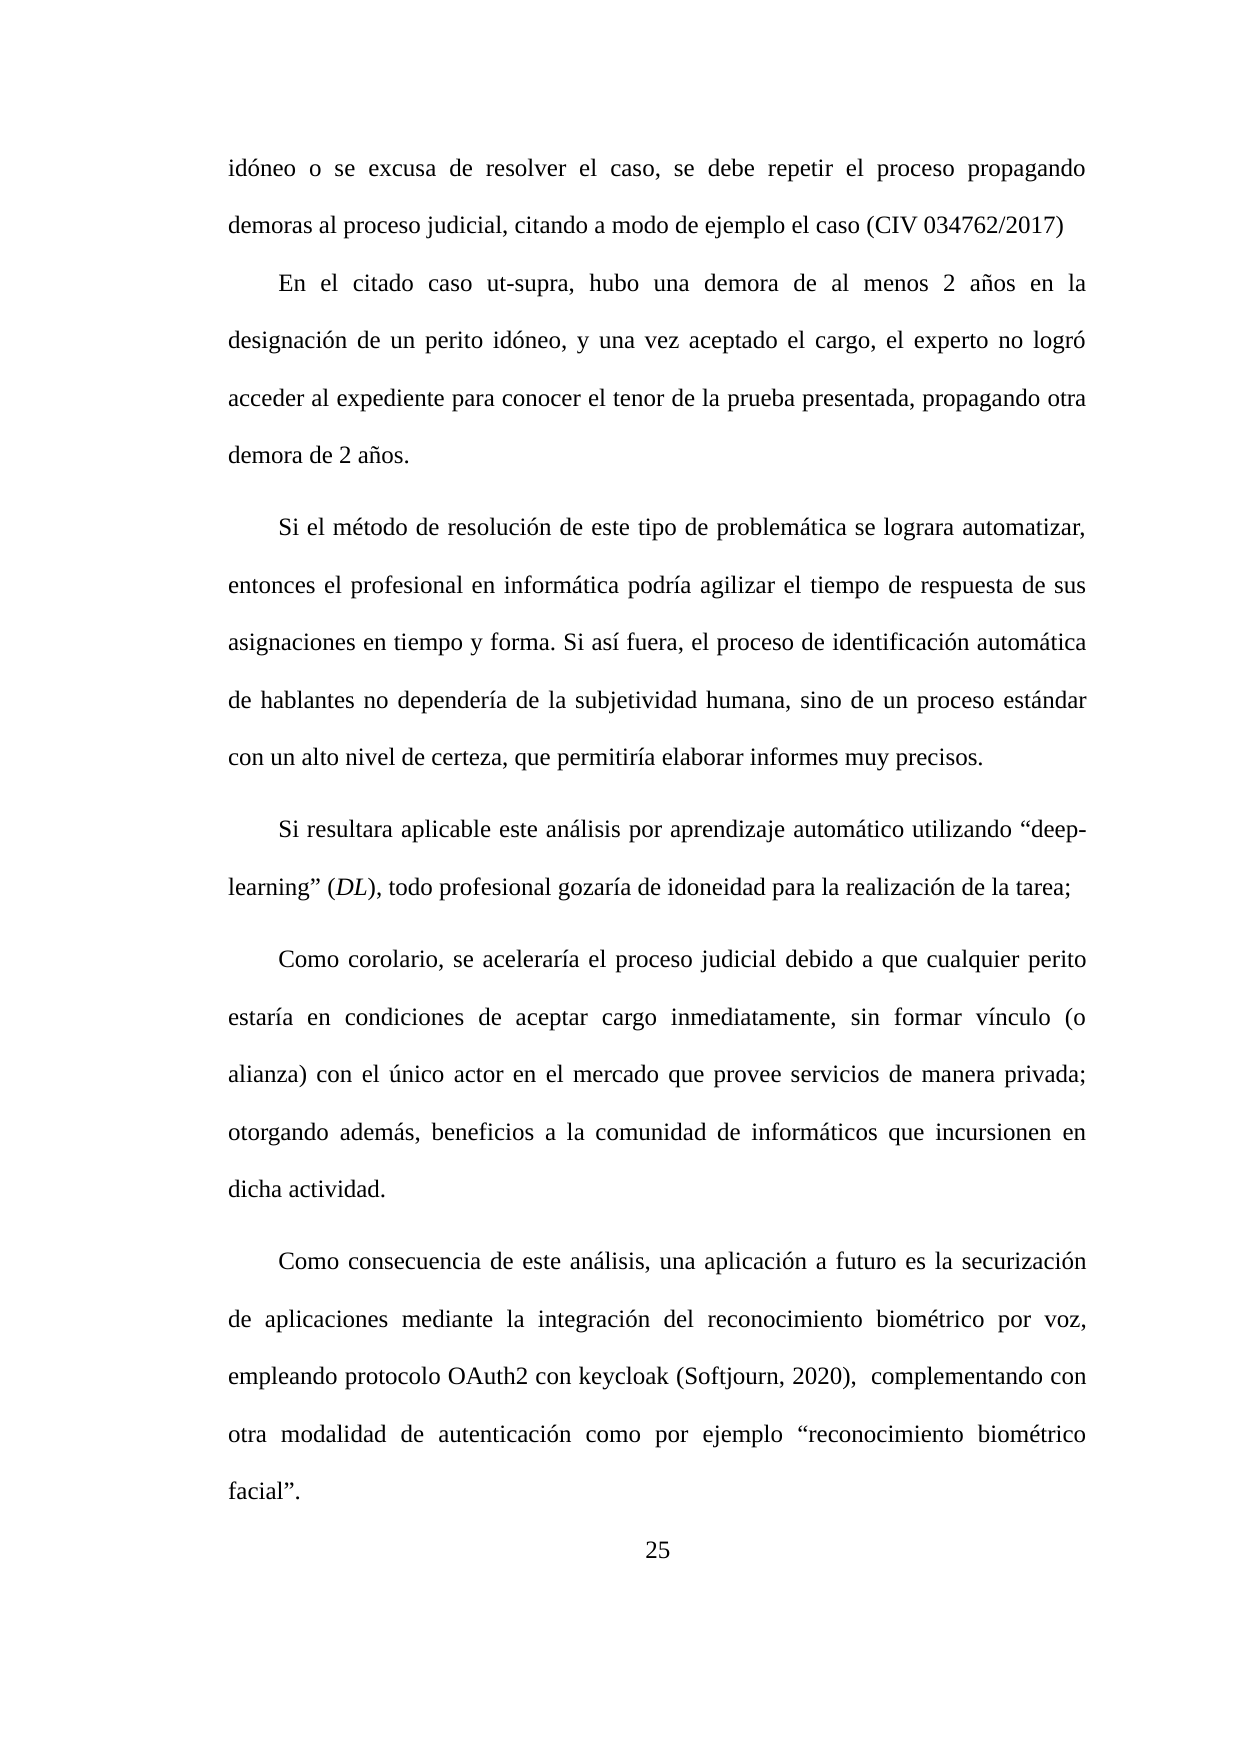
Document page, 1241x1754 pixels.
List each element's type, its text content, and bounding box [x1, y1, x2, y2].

text Si el método de resolución de este tipo de problemática se lograra automatizar, entonces el profesional en informática podría agilizar el tiempo de respuesta de sus asignaciones en tiempo y forma. Si así fuera, el proceso de identificación automática de hablantes no dependería de la subjetividad humana, sino de un proceso estándar con un alto nivel de certeza, que permitiría elaborar informes muy precisos. [228, 512, 1087, 771]
text Como consecuencia de este análisis, una aplicación a futuro es la securización de aplicaciones mediante la integración del reconocimiento biométrico por voz, empleando protocolo OAuth2 con keycloak (Softjourn, 2020), complementando con otra modalidad de autenticación como por ejemplo “reconocimiento biométrico facial”. [228, 1246, 1087, 1505]
text Como corolario, se aceleraría el proceso judicial debido a que cualquier perito estaría en condiciones de aceptar cargo inmediatamente, sin formar vínculo (o alianza) con el único actor en el mercado que provee servicios de manera privada; otorgando además, beneficios a la comunidad de informáticos que incursionen en dicha actividad. [228, 944, 1087, 1203]
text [228, 153, 1087, 239]
text En el citado caso ut-supra, hubo una demora de al menos 2 años en la designación de un perito idóneo, y una vez aceptado el cargo, el experto no logró acceder al expediente para conocer el tenor de la prueba presentada, propagando otra demora de 2 años. [228, 268, 1087, 469]
text Si resultara aplicable este análisis por aprendizaje automático utilizando “deep-learning” (DL), todo profesional gozaría de idoneidad para la realización de la tarea; [228, 814, 1087, 901]
